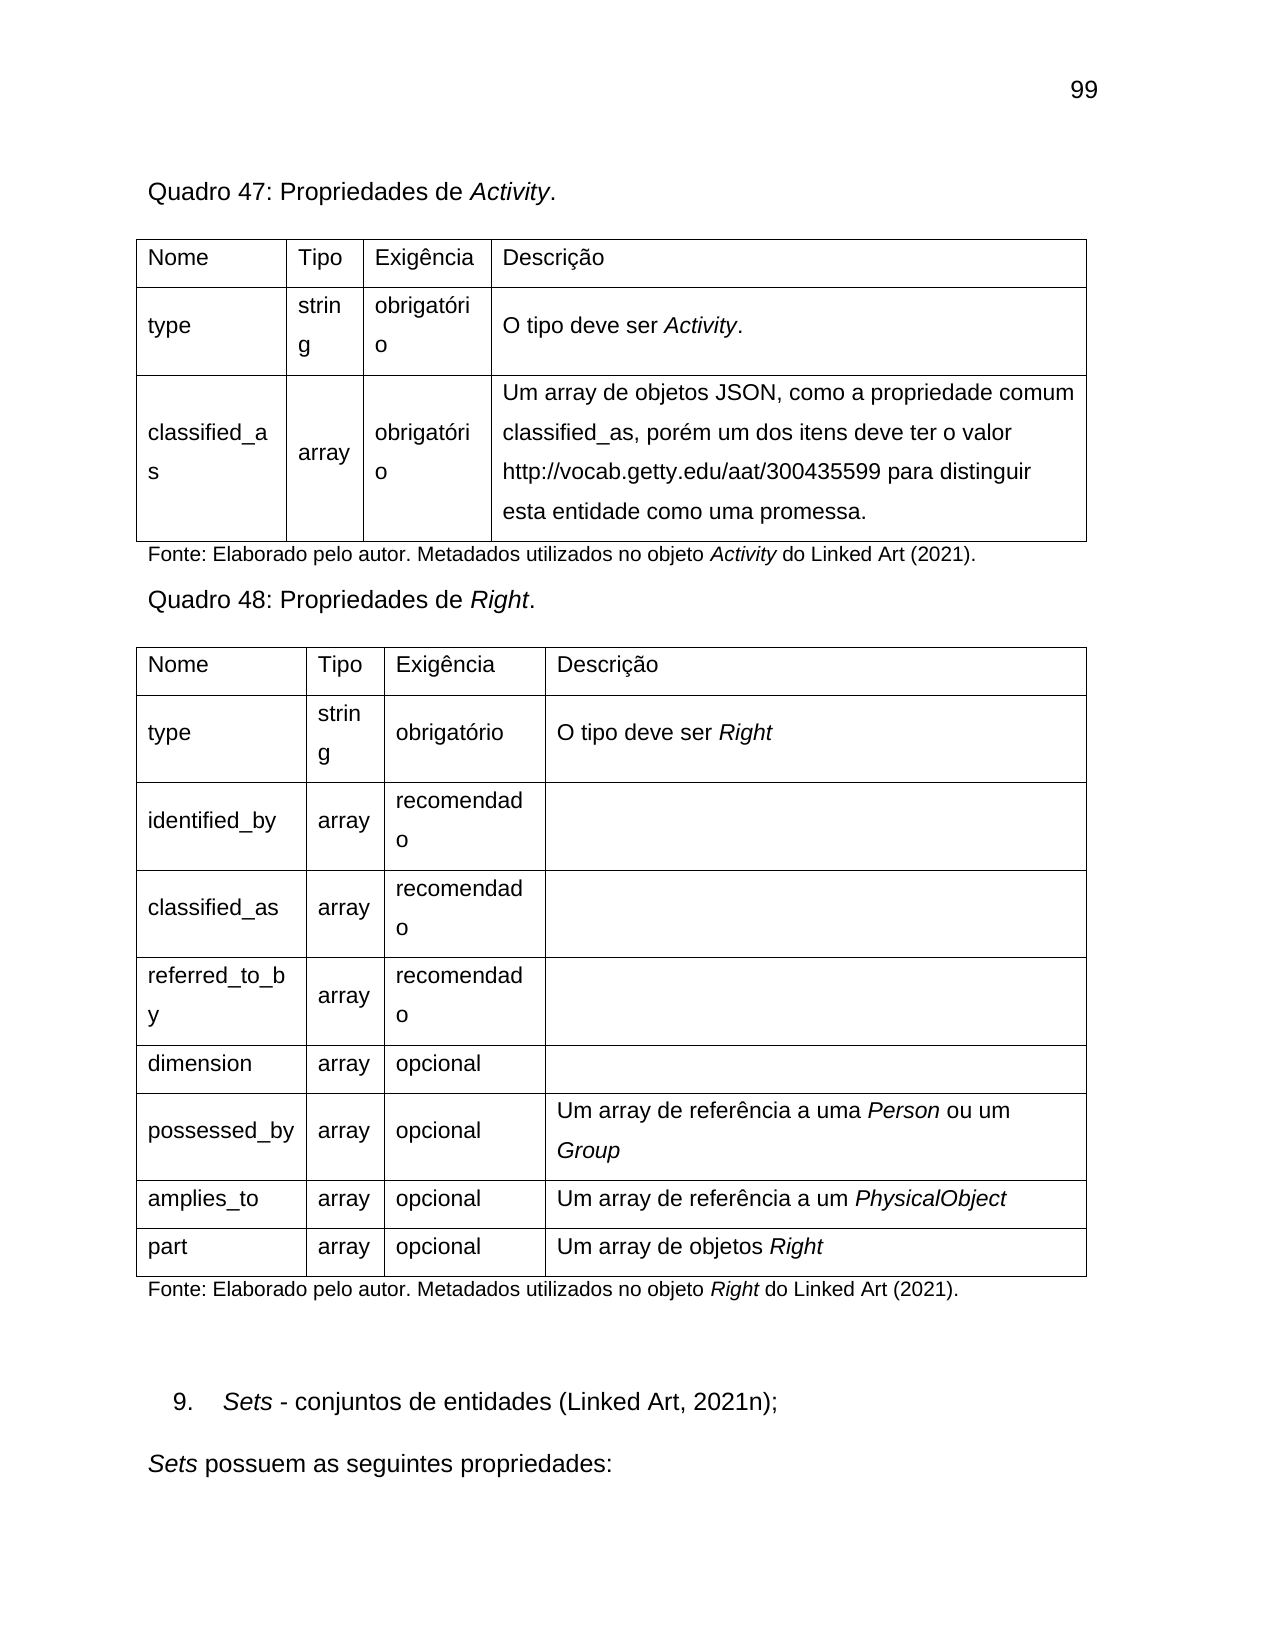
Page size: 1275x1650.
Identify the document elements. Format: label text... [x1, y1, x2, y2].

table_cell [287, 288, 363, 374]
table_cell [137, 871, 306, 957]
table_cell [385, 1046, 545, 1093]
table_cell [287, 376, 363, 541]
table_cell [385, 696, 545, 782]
text Quadro 47: Propriedades de Activity. [148, 177, 1098, 206]
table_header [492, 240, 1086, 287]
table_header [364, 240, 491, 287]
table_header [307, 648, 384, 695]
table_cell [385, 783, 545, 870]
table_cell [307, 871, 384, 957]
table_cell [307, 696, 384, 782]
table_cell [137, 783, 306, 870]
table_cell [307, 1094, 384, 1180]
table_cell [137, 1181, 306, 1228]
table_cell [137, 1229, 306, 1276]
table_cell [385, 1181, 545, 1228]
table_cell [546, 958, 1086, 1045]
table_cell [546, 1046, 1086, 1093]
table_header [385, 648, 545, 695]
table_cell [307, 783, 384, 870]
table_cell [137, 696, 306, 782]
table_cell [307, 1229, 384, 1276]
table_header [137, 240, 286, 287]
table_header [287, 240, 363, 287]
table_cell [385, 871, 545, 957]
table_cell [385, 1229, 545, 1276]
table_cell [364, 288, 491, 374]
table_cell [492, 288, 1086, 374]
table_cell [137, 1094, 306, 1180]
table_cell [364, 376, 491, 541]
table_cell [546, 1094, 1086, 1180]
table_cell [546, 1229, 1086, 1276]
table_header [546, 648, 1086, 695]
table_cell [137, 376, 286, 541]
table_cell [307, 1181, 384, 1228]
list Sets - conjuntos de entidades (Linked Art, 2021n); [173, 1387, 1098, 1415]
text Sets possuem as seguintes propriedades: [148, 1448, 1098, 1477]
text Fonte: Elaborado pelo autor. Metadados utilizados no objeto Activity do Linked Art (2021). [148, 542, 1098, 566]
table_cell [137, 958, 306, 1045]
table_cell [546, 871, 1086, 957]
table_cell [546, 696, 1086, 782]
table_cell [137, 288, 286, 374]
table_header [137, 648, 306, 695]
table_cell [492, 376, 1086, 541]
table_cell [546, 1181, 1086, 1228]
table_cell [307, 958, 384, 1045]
text Quadro 48: Propriedades de Right. [148, 585, 1098, 613]
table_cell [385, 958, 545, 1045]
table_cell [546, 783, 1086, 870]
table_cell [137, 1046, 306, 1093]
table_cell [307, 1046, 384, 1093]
text Fonte: Elaborado pelo autor. Metadados utilizados no objeto Right do Linked Art (2021). [148, 1277, 1098, 1301]
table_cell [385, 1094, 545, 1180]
